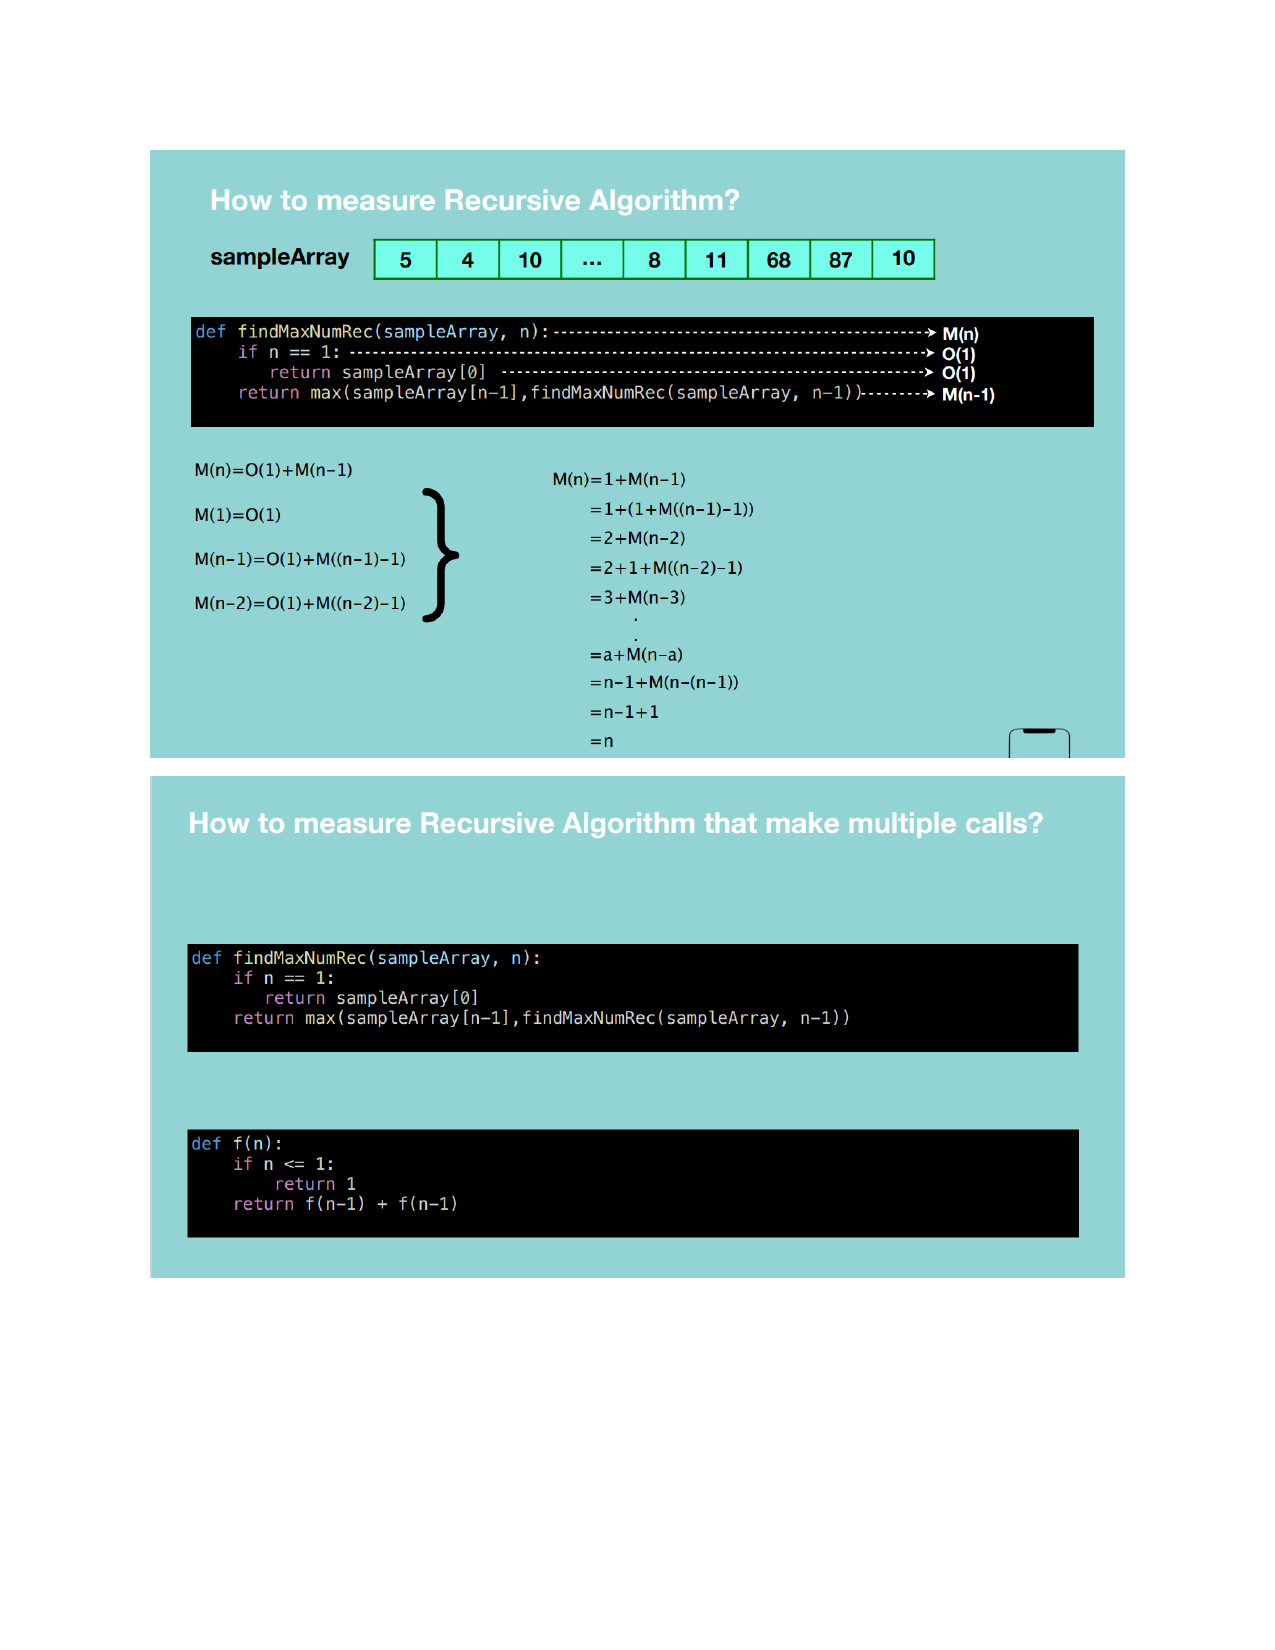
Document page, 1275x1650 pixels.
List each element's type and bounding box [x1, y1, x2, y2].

picture [150, 776, 1125, 1278]
picture [150, 150, 1125, 758]
